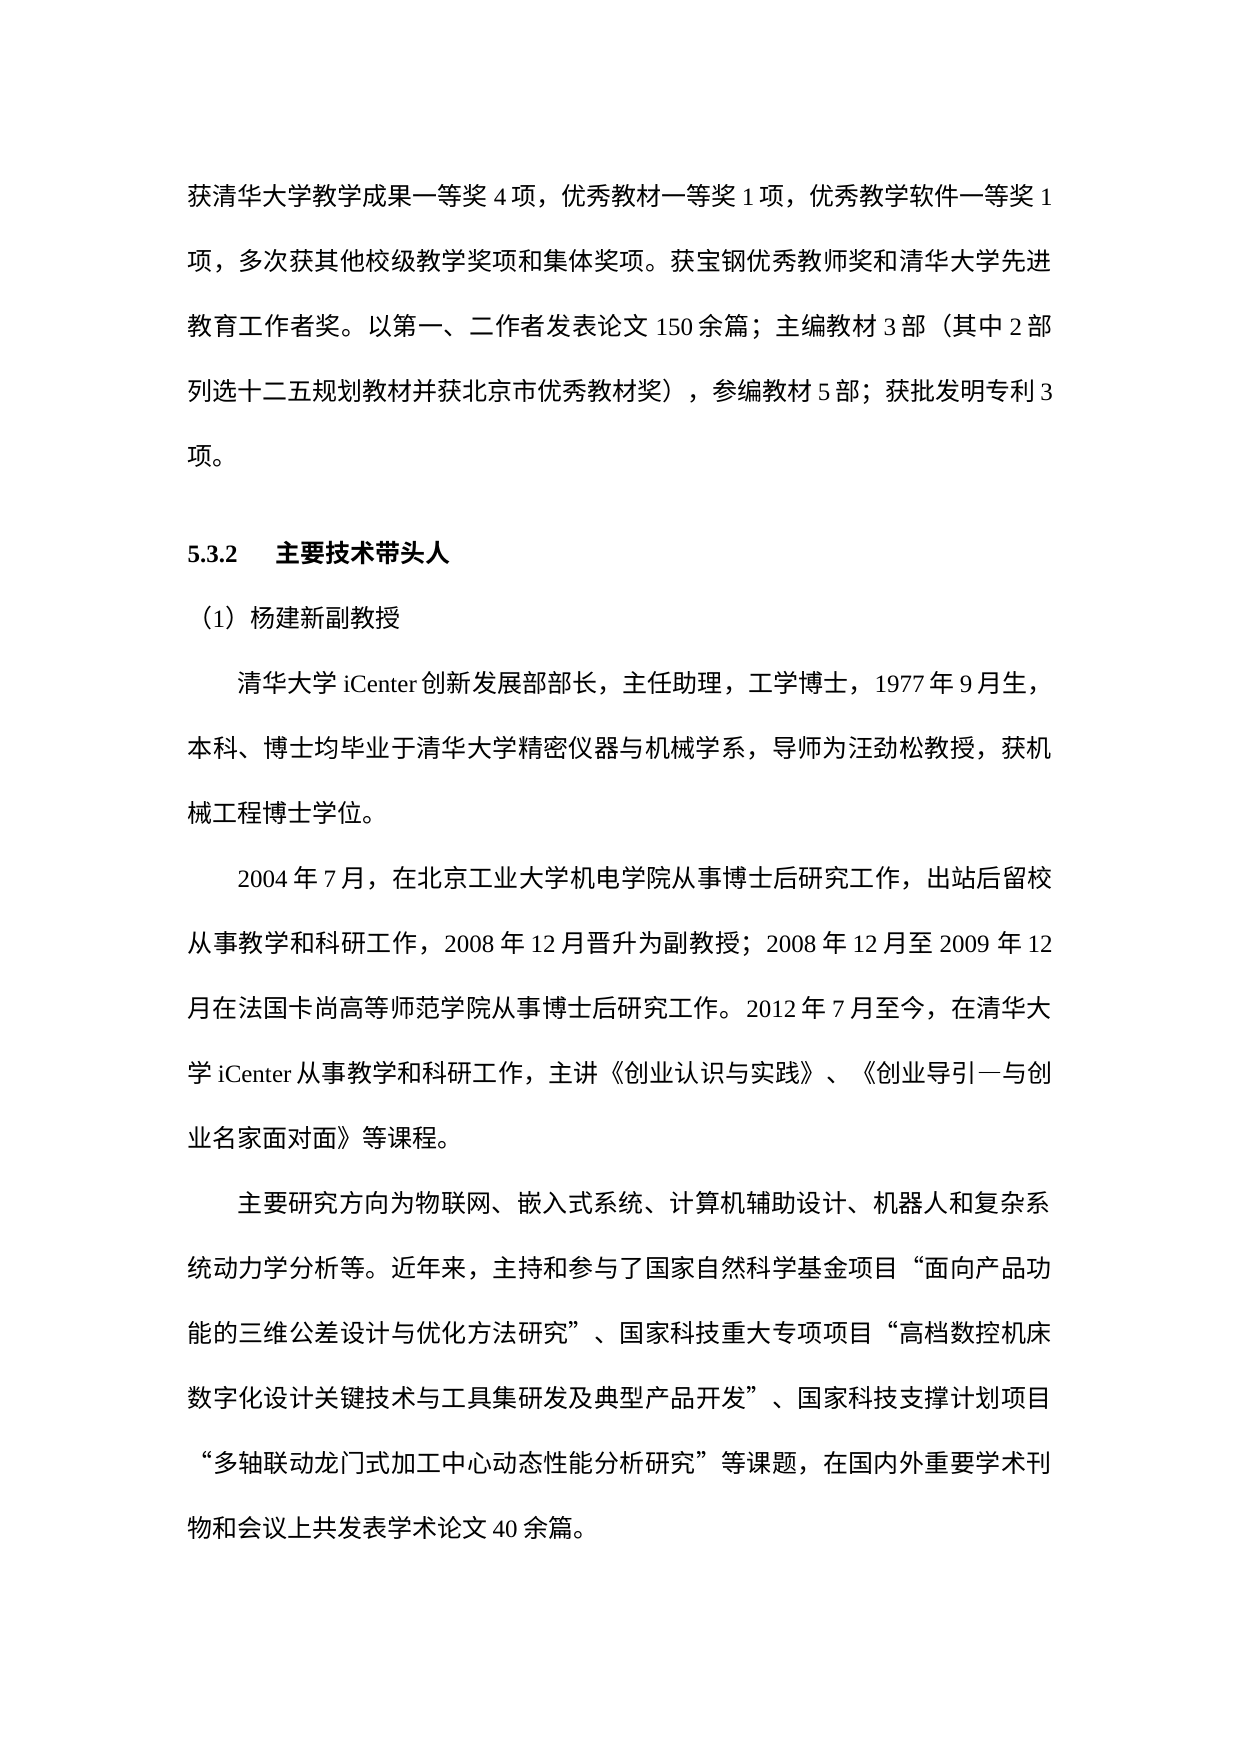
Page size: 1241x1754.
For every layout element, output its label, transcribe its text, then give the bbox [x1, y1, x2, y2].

text 2004年7月，在北京工业大学机电学院从事博士后研究工作，出站后留校从事教学和科研工作，2008年12月晋升为副教授；2008年12月至2009 年12月在法国卡尚高等师范学院从事博士后研究工作。2012年7月至今，在清华大学iCenter从事教学和科研工作，主讲《创业认识与实践》、《创业导引—与创业名家面对面》等课程。 [187, 844, 1053, 1169]
text 清华大学iCenter创新发展部部长，主任助理，工学博士，1977年9月生，本科、博士均毕业于清华大学精密仪器与机械学系，导师为汪劲松教授，获机械工程博士学位。 [187, 649, 1053, 844]
text 5.3.2 主要技术带头人 [187, 519, 1053, 584]
text （1）杨建新副教授 [187, 584, 1053, 649]
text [187, 162, 1053, 487]
text 主要研究方向为物联网、嵌入式系统、计算机辅助设计、机器人和复杂系统动力学分析等。近年来，主持和参与了国家自然科学基金项目“面向产品功能的三维公差设计与优化方法研究”、国家科技重大专项项目“高档数控机床数字化设计关键技术与工具集研发及典型产品开发”、国家科技支撑计划项目“多轴联动龙门式加工中心动态性能分析研究”等课题，在国内外重要学术刊物和会议上共发表学术论文40 余篇。 [187, 1169, 1053, 1559]
